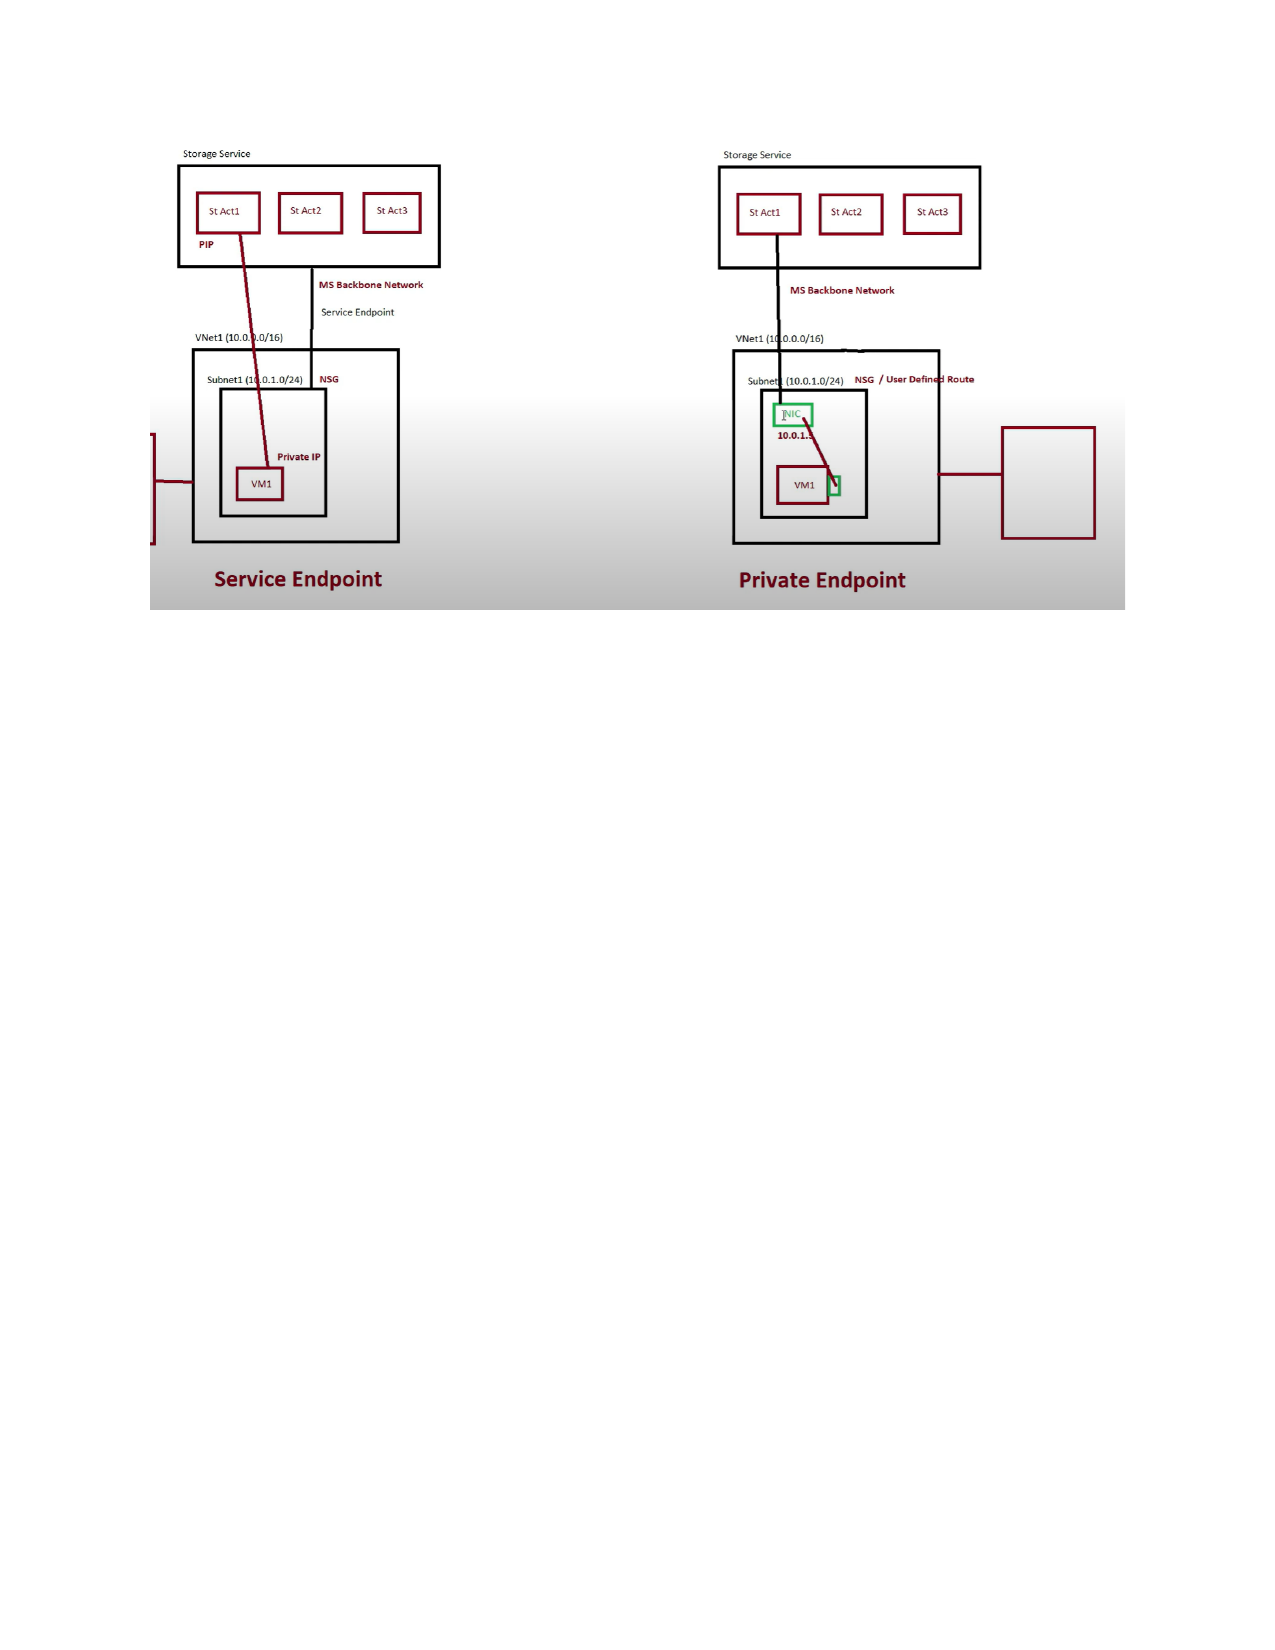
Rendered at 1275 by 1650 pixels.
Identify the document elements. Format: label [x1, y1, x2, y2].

picture [150, 150, 1125, 610]
